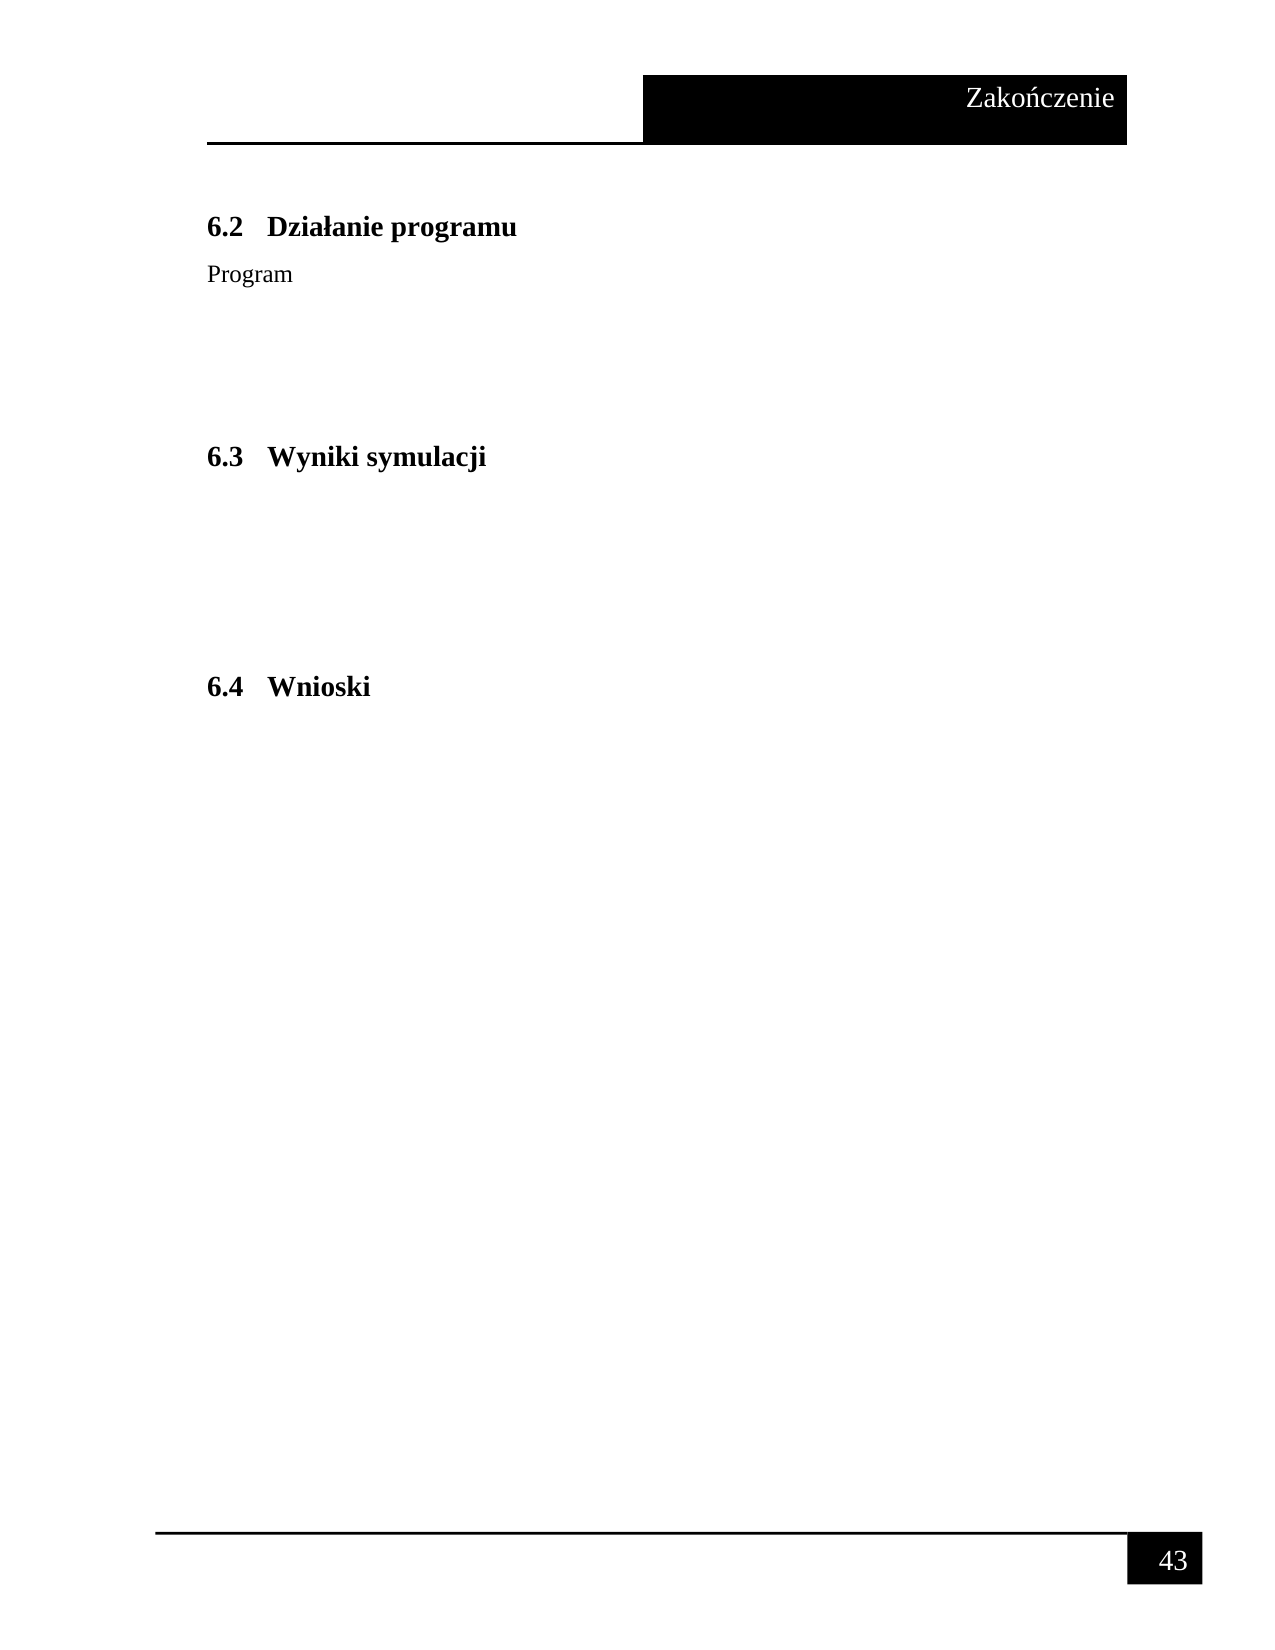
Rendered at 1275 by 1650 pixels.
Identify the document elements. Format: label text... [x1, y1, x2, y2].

subtitle Działanie programu [207, 209, 1127, 243]
text Program [207, 259, 1127, 288]
subtitle Wyniki symulacji [207, 439, 1127, 472]
subtitle Wnioski [207, 669, 1127, 702]
